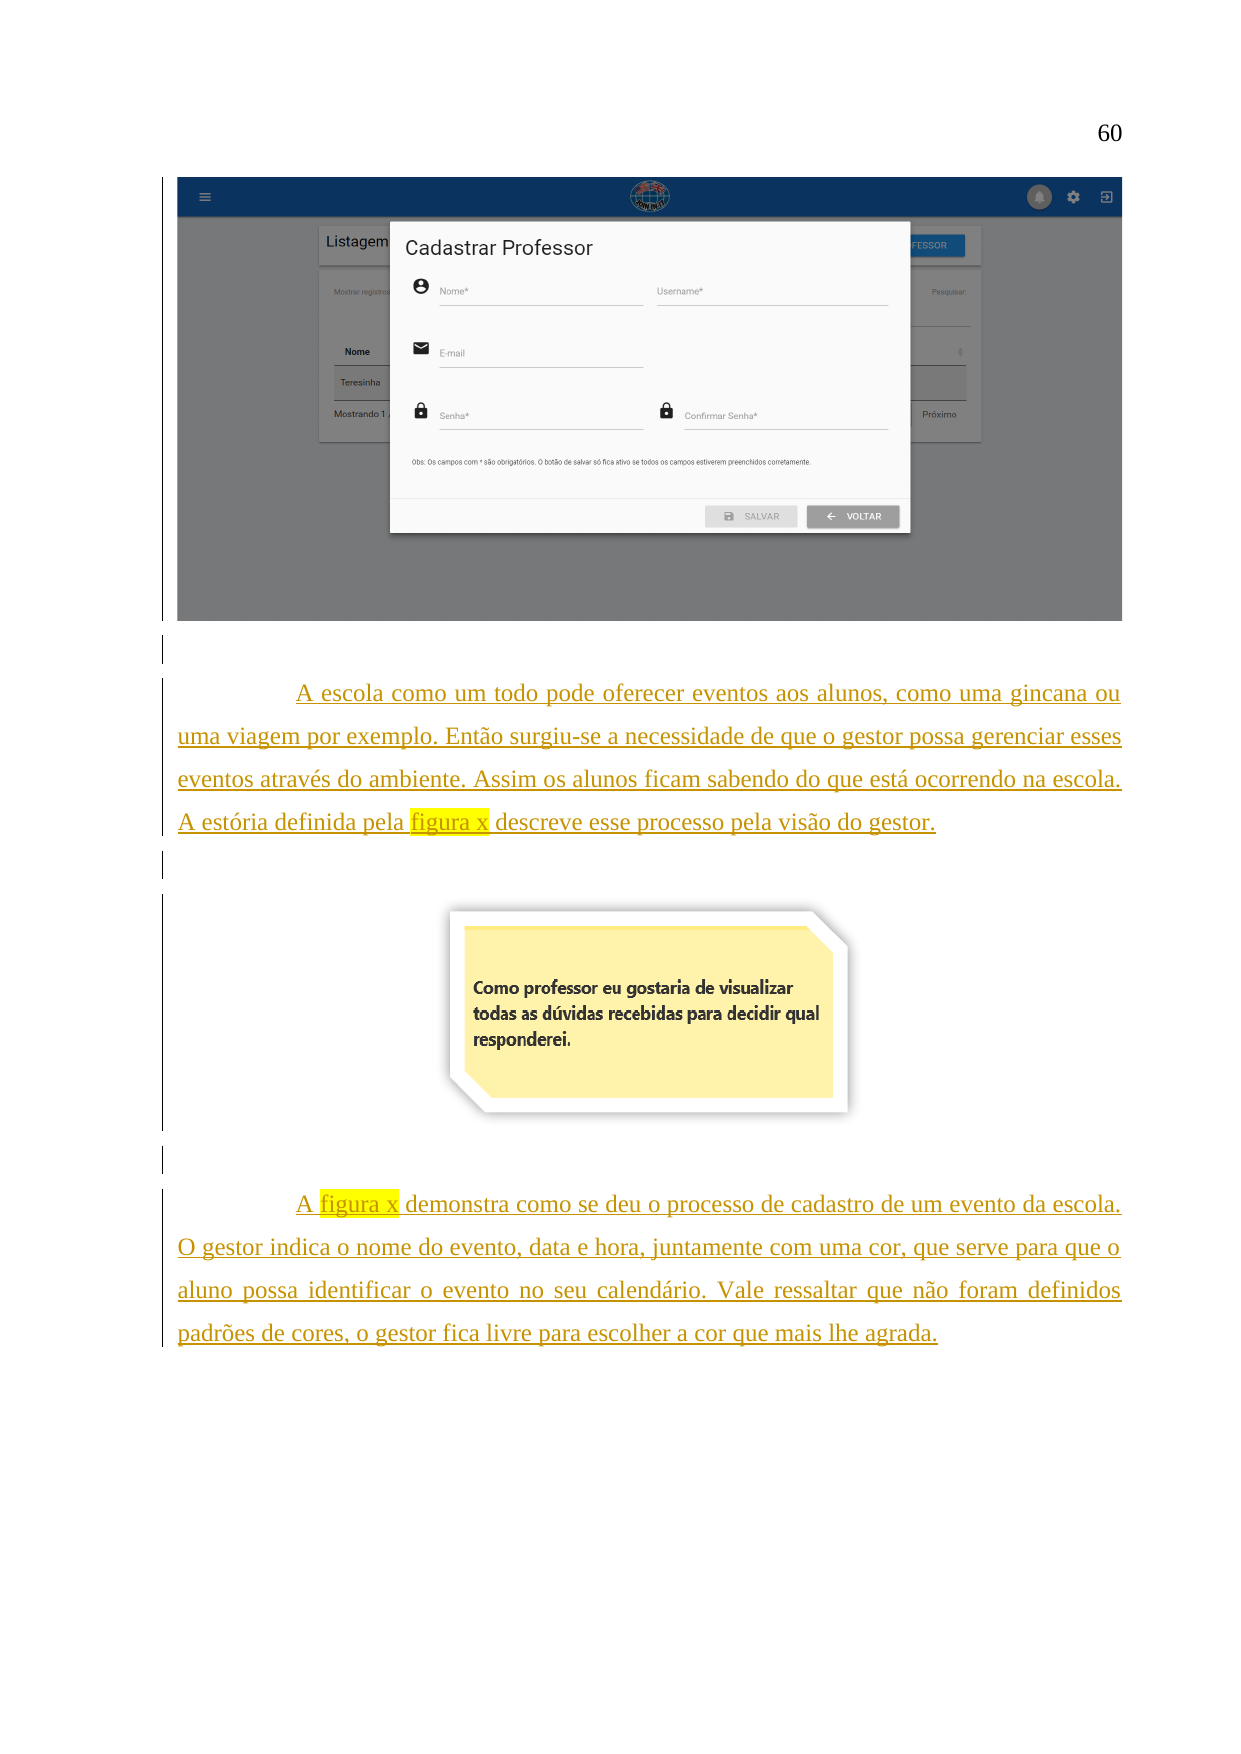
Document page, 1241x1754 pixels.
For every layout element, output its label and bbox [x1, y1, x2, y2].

picture [465, 926, 833, 1097]
picture [177, 177, 1123, 621]
